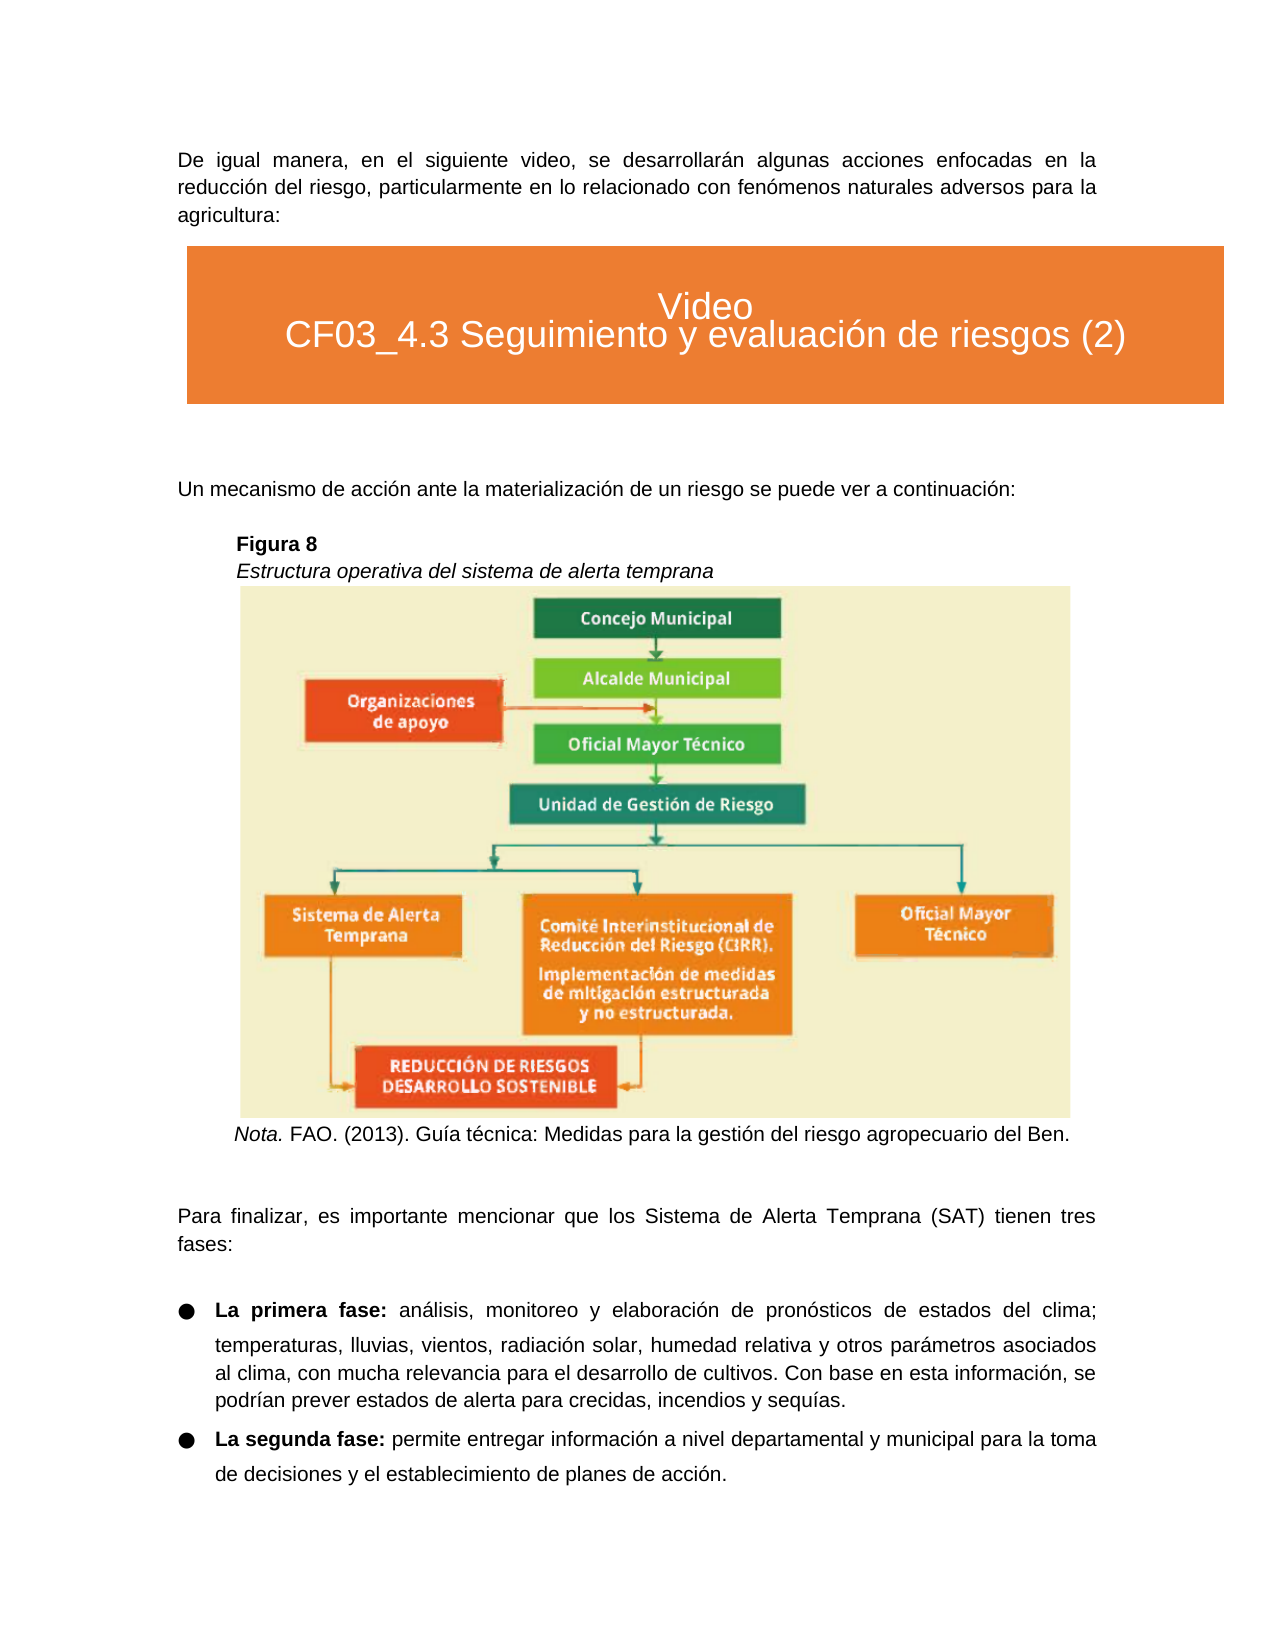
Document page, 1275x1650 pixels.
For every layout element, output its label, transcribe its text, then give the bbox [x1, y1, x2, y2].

list La segunda fase: permite entregar información a nivel departamental y municipal para la toma de decisiones y el establecimiento de planes de acción. [177, 1415, 1098, 1486]
text Estructura operativa del sistema de alerta temprana [236, 559, 1098, 583]
text Un mecanismo de acción ante la materialización de un riesgo se puede ver a continuación: [177, 476, 1098, 500]
list La primera fase: análisis, monitoreo y elaboración de pronósticos de estados del clima; temperaturas, lluvias, vientos, radiación solar, humedad relativa y otros parámetros asociados al clima, con mucha relevancia para el desarrollo de cultivos. Con base en esta información, se podrían prever estados de alerta para crecidas, incendios y sequías. [177, 1287, 1098, 1412]
text Nota. FAO. (2013). Guía técnica: Medidas para la gestión del riesgo agropecuario del Ben. [207, 1122, 1098, 1146]
text De igual manera, en el siguiente video, se desarrollarán algunas acciones enfocadas en la reducción del riesgo, particularmente en lo relacionado con fenómenos naturales adversos para la agricultura: [177, 148, 1098, 227]
picture [240, 586, 1071, 1118]
text Figura 8 [236, 531, 1098, 555]
text Para finalizar, es importante mencionar que los Sistema de Alerta Temprana (SAT) tienen tres fases: [177, 1204, 1098, 1256]
